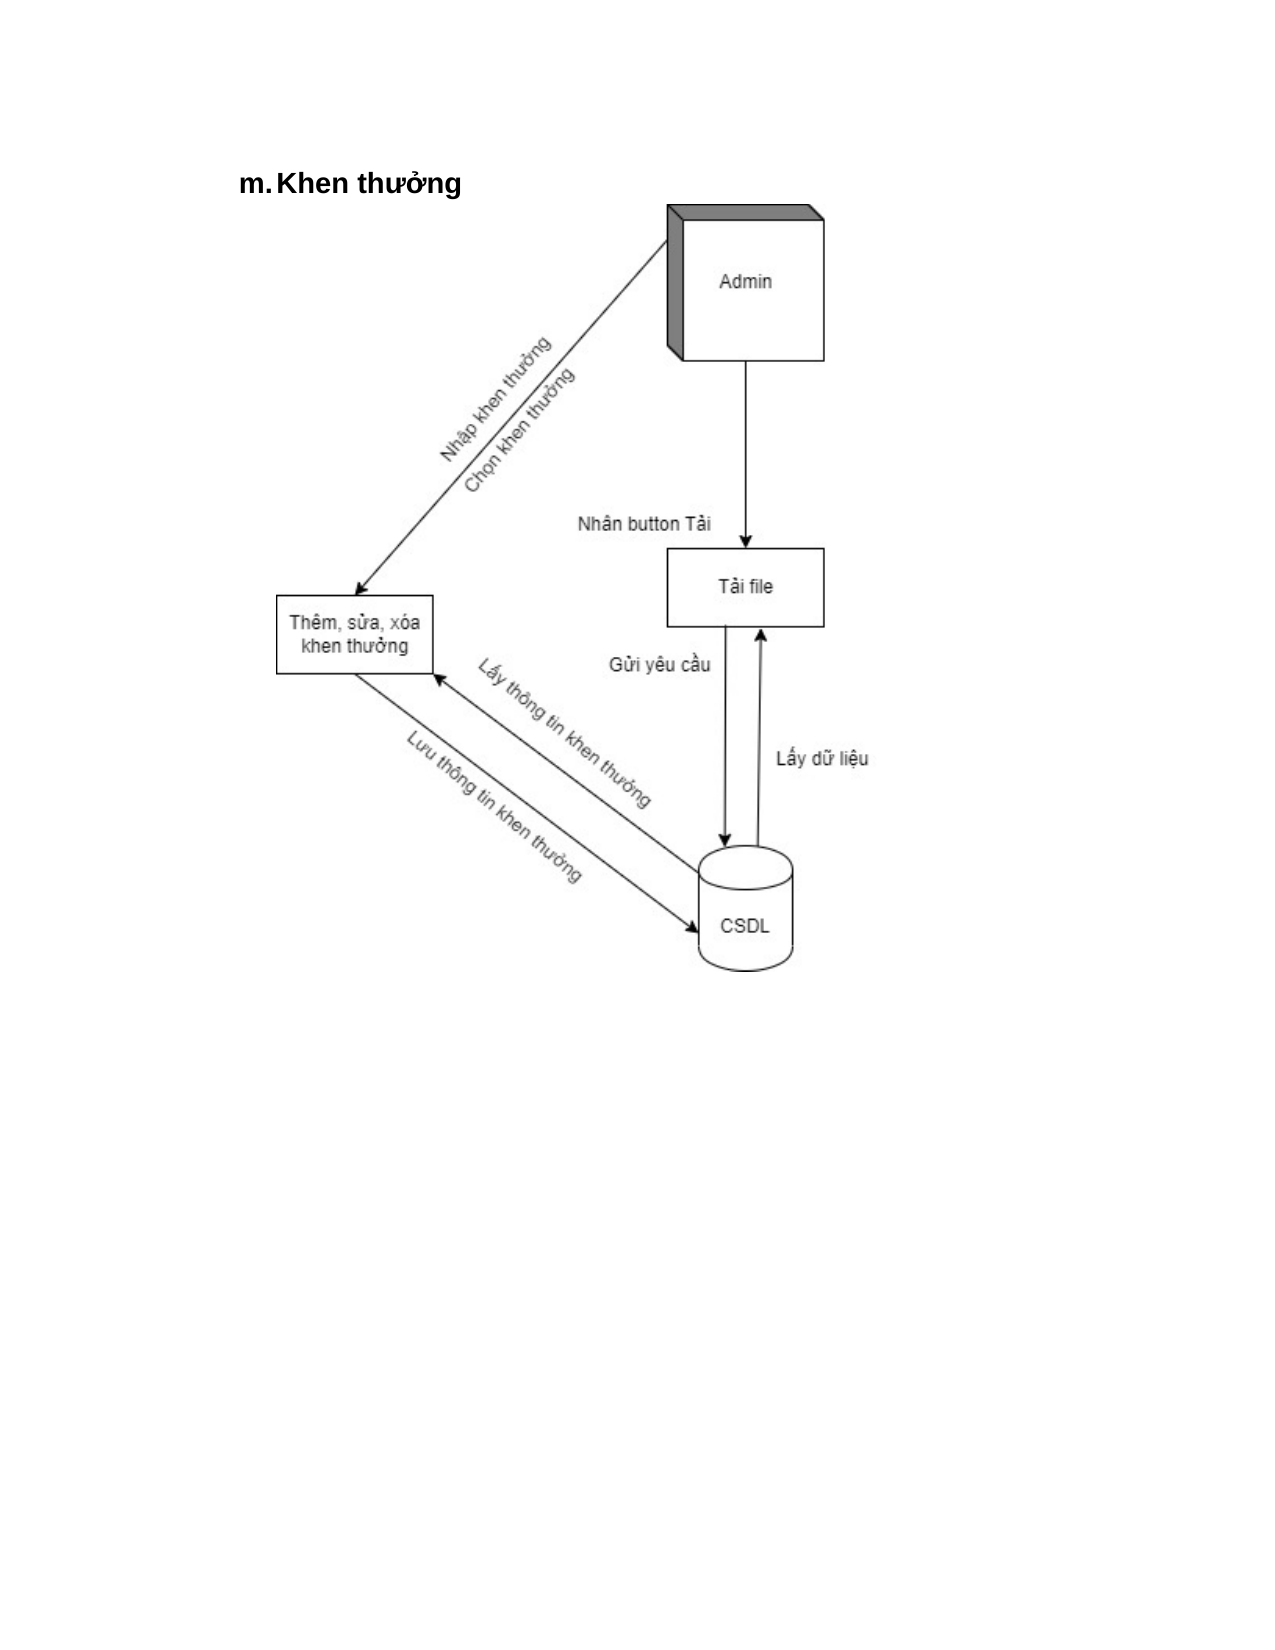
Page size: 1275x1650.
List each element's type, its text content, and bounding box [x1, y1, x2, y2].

list Khen thưởng [239, 166, 1186, 199]
picture [276, 204, 886, 972]
